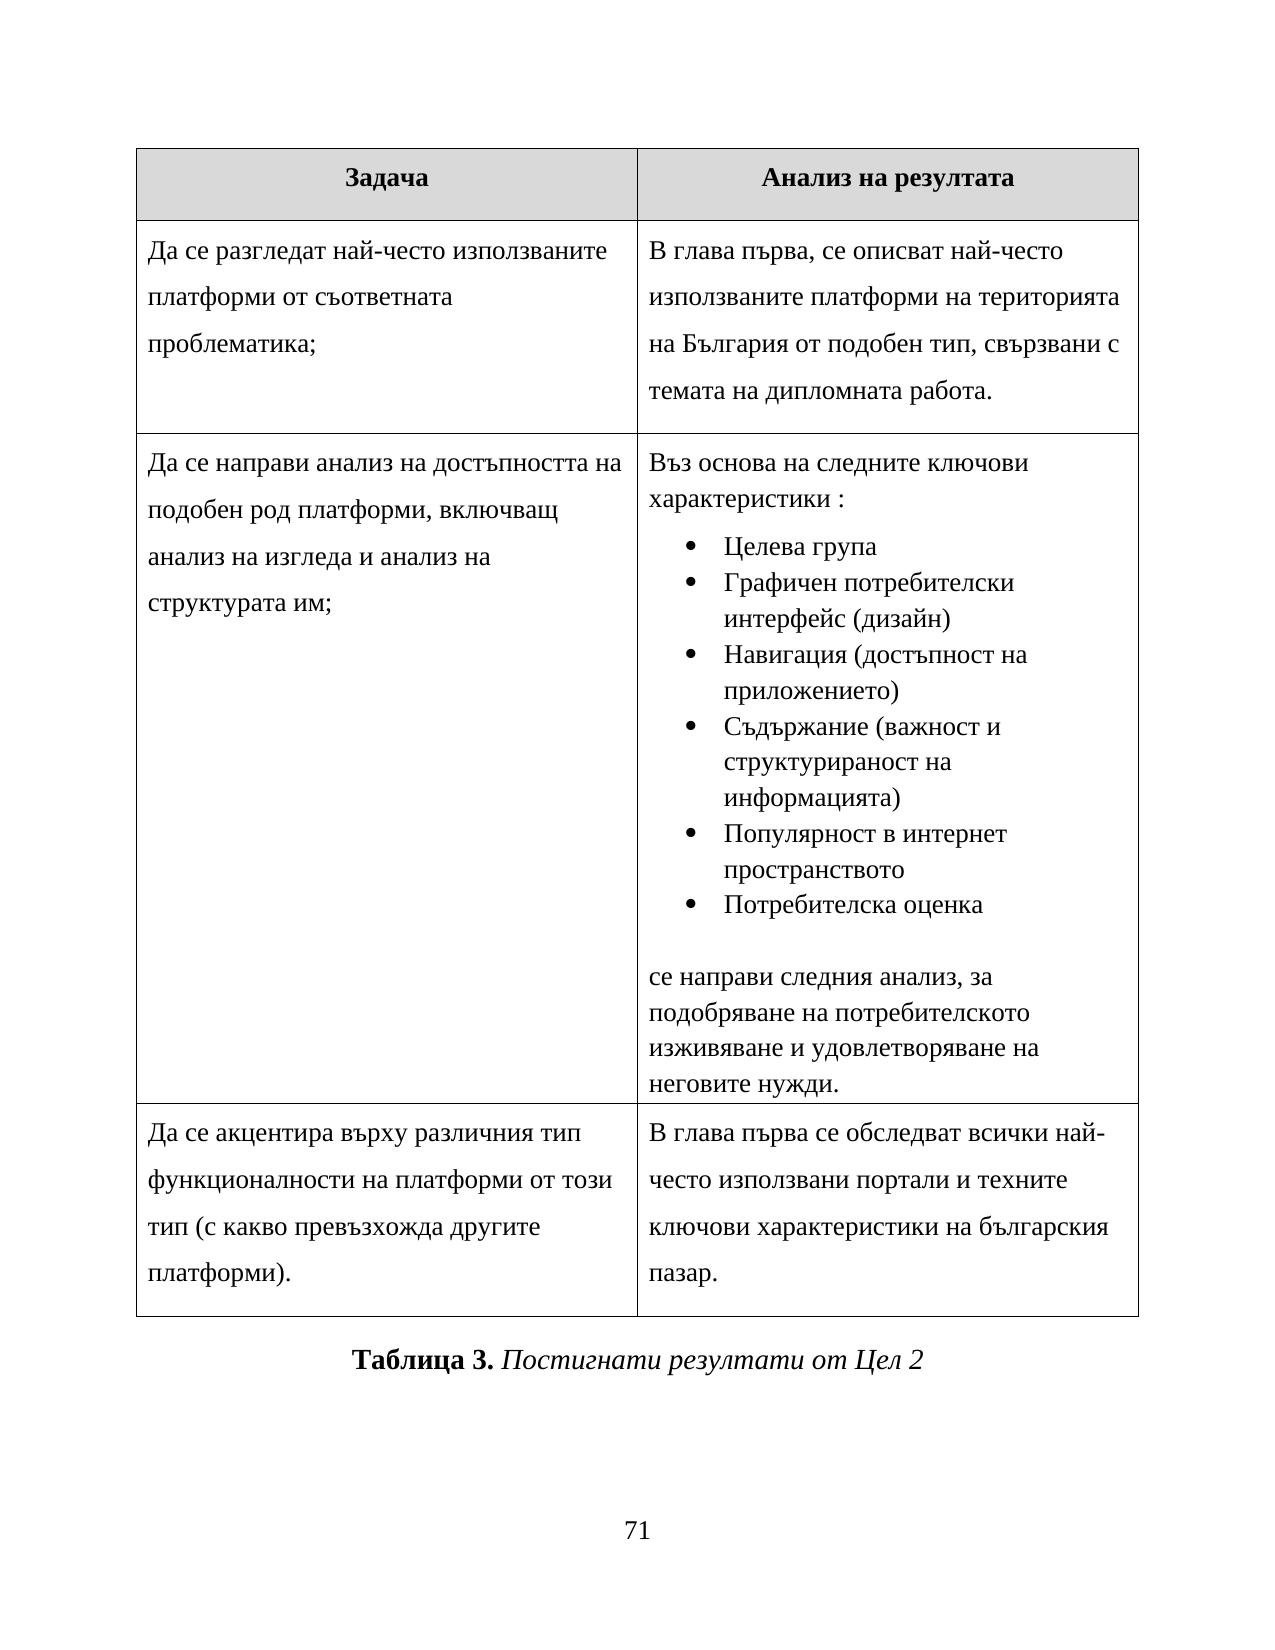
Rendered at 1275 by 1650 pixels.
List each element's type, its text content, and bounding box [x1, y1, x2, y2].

table_cell Да се направи анализ на достъпността на подобен род платформи, включващ анализ на изгледа и анализ на структурата им; [137, 434, 637, 1103]
table_cell В глава първа, се описват най-често използваните платформи на територията на България от подобен тип, свързвани с темата на дипломната работа. [638, 221, 1138, 433]
table_cell Въз основа на следните ключови характеристики : Целева група Графичен потребителски интерфейс (дизайн) Навигация (достъпност на приложението) Съдържание (важност и структурираност на информацията) Популярност в интернет пространството Потребителска оценка се направи следния анализ, за подобряване на потребителското изживяване и удовлетворяване на неговите нужди. [638, 434, 1138, 1103]
table_cell Да се акцентира върху различния тип функционалности на платформи от този тип (с какво превъзхожда другите платформи). [137, 1104, 637, 1316]
text Таблица 3. Постигнати резултати от Цел 2 [148, 1342, 1127, 1375]
table_cell Да се разгледат най-често използваните платформи от съответната проблематика; [137, 221, 637, 433]
table_cell В глава първа се обследват всички най-често използвани портали и техните ключови характеристики на българския пазар. [638, 1104, 1138, 1316]
table_header Задача [137, 149, 637, 220]
table_header Анализ на резултата [638, 149, 1138, 220]
